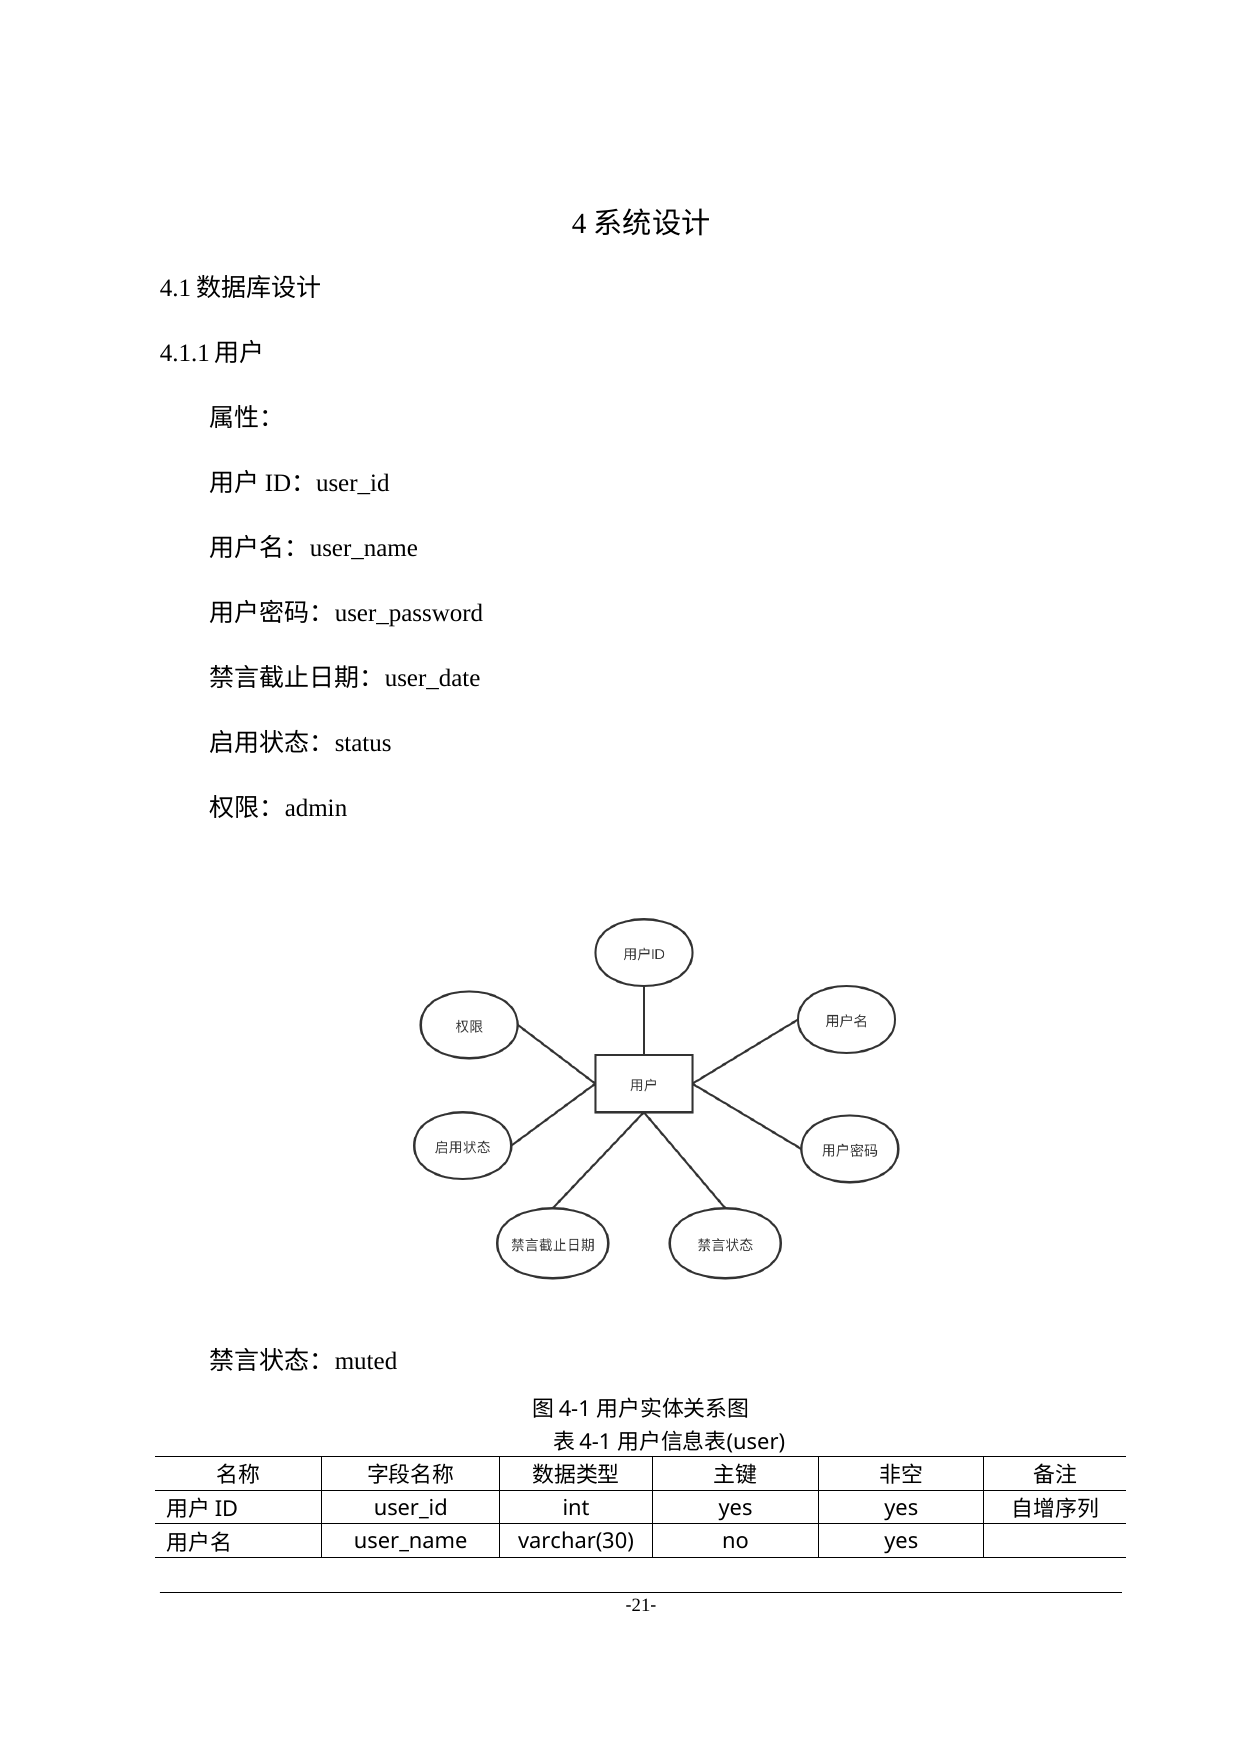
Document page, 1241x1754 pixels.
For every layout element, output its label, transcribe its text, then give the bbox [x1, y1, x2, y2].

table_header 主键 [653, 1457, 818, 1489]
table_header 非空 [819, 1457, 983, 1489]
table_cell [984, 1524, 1126, 1557]
table_cell yes [819, 1524, 983, 1557]
table_header 备注 [984, 1457, 1126, 1489]
text 禁言截止日期：user_date [159, 643, 1122, 708]
table_header 名称 [155, 1457, 321, 1489]
table_cell int [500, 1491, 652, 1523]
table_cell user_name [322, 1524, 499, 1557]
subtitle 4 系统设计 [159, 188, 1122, 253]
table_cell 用户ID [155, 1491, 321, 1523]
table_cell no [653, 1524, 818, 1557]
table_header 字段名称 [322, 1457, 499, 1489]
text 用户名：user_name [159, 513, 1122, 578]
text 用户密码：user_password [159, 578, 1122, 643]
table_cell yes [653, 1491, 818, 1523]
picture [387, 892, 925, 1305]
text 图4-1 用户实体关系图 [159, 1391, 1122, 1423]
text 启用状态：status [159, 708, 1122, 773]
text 权限：admin [159, 773, 1122, 838]
table_cell varchar(30) [500, 1524, 652, 1557]
table_cell 用户名 [155, 1524, 321, 1557]
table_cell 自增序列 [984, 1491, 1126, 1523]
text 表4-1 用户信息表(user) [159, 1423, 1122, 1456]
subtitle 4.1数据库设计 [159, 253, 1122, 318]
table_cell yes [819, 1491, 983, 1523]
text 用户ID：user_id [159, 448, 1122, 513]
text 属性： [159, 383, 1122, 448]
table_cell user_id [322, 1491, 499, 1523]
table_header 数据类型 [500, 1457, 652, 1489]
subtitle 4.1.1用户 [159, 318, 1122, 383]
